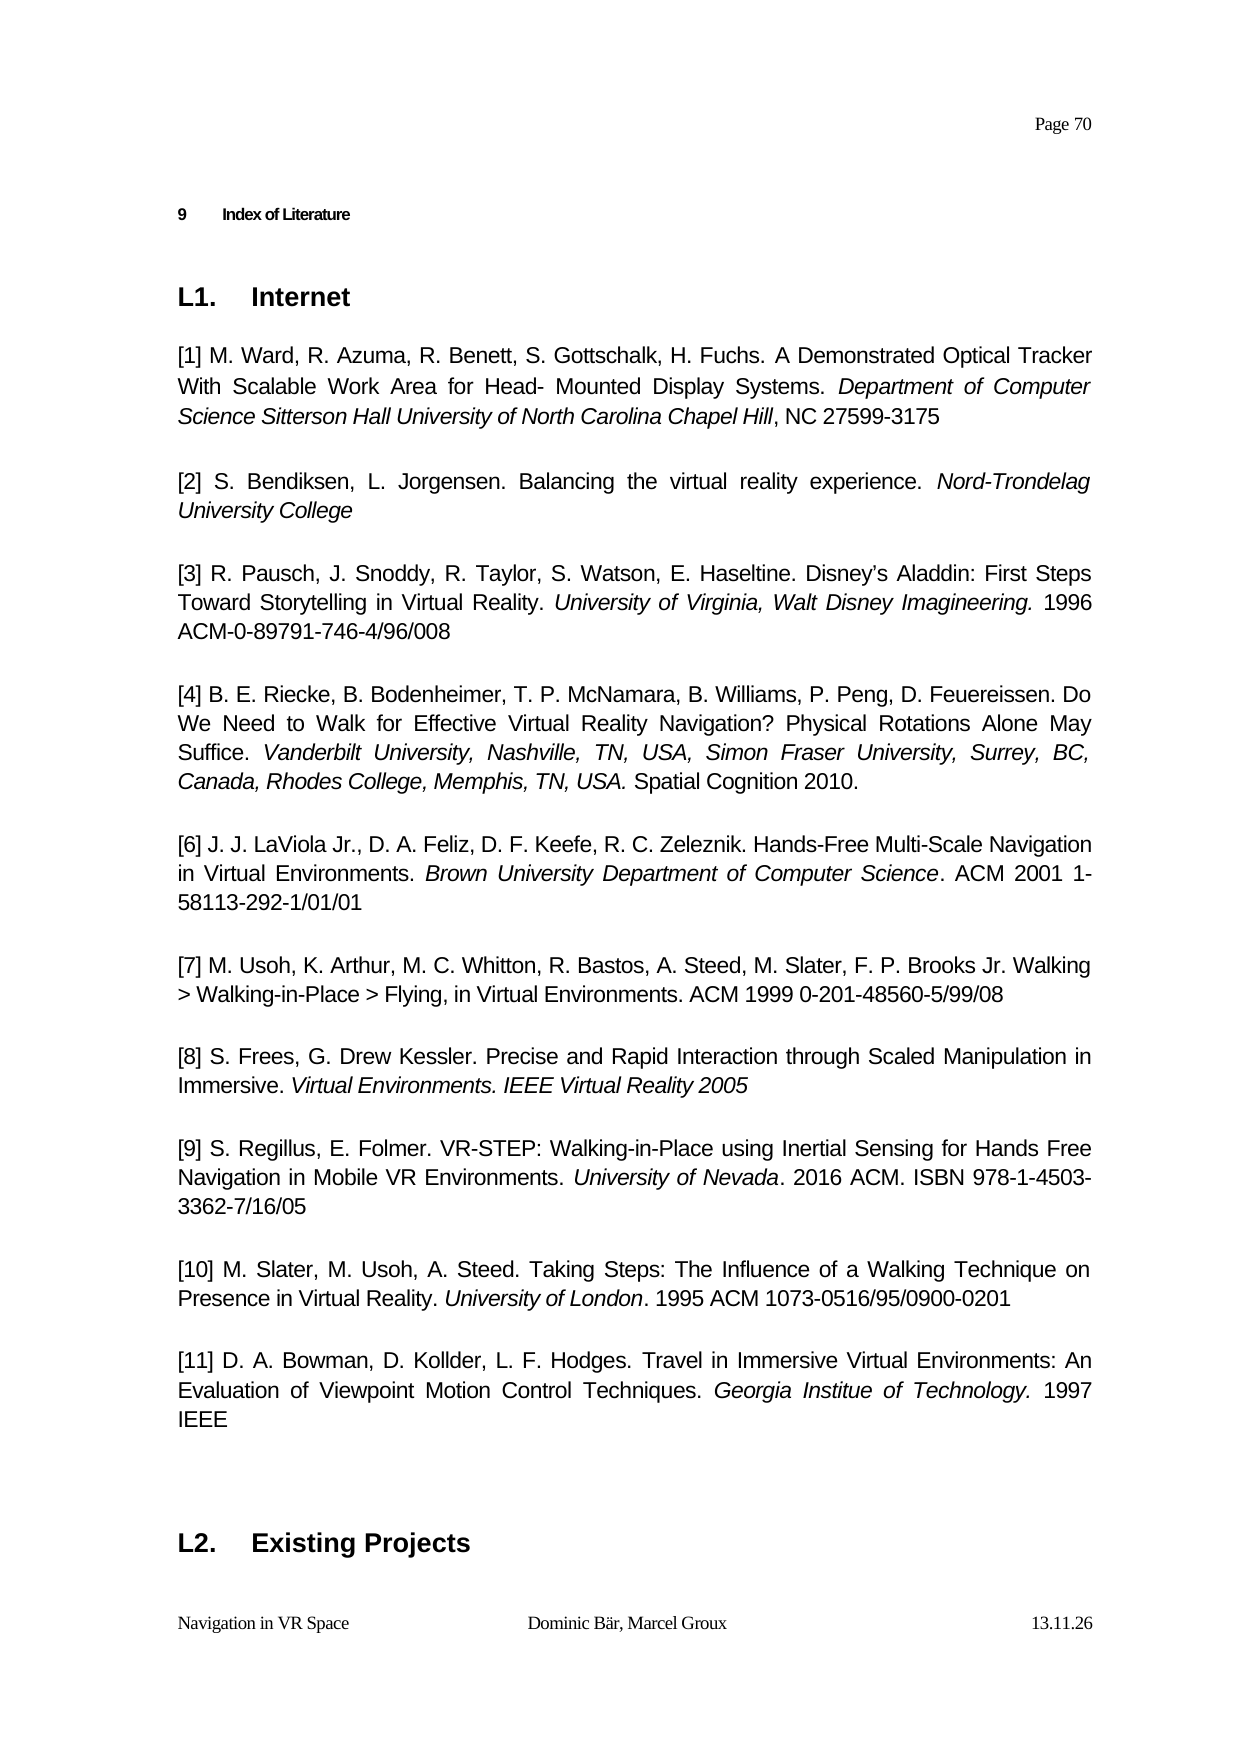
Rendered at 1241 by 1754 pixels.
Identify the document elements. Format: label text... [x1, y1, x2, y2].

text [11] D. A. Bowman, D. Kollder, L. F. Hodges. Travel in Immersive Virtual Environments: An Evaluation of Viewpoint Motion Control Techniques. Georgia Institue of Technology. 1997 IEEE [177, 1346, 1092, 1433]
text [10] M. Slater, M. Usoh, A. Steed. Taking Steps: The Influence of a Walking Technique on Presence in Virtual Reality. University of London. 1995 ACM 1073-0516/95/0900-0201 [177, 1254, 1092, 1312]
list L2. Existing Projects [177, 1527, 1092, 1558]
text [1] M. Ward, R. Azuma, R. Benett, S. Gottschalk, H. Fuchs. A Demonstrated Optical Tracker With Scalable Work Area for Head- Mounted Display Systems. Department of Computer Science Sitterson Hall University of North Carolina Chapel Hill, NC 27599-3175 [177, 342, 1092, 429]
list L1. Internet [177, 281, 1092, 313]
text [9] S. Regillus, E. Folmer. VR-STEP: Walking-in-Place using Inertial Sensing for Hands Free Navigation in Mobile VR Environments. University of Nevada. 2016 ACM. ISBN 978-1-4503-3362-7/16/05 [177, 1133, 1092, 1221]
text [4] B. E. Riecke, B. Bodenheimer, T. P. McNamara, B. Williams, P. Peng, D. Feuereissen. Do We Need to Walk for Effective Virtual Reality Navigation? Physical Rotations Alone May Suffice. Vanderbilt University, Nashville, TN, USA, Simon Fraser University, Surrey, BC, Canada, Rhodes College, Memphis, TN, USA. Spatial Cognition 2010. [177, 679, 1092, 796]
text [8] S. Frees, G. Drew Kessler. Precise and Rapid Interaction through Scaled Manipulation in Immersive. Virtual Environments. IEEE Virtual Reality 2005 [177, 1041, 1092, 1100]
text [6] J. J. LaViola Jr., D. A. Feliz, D. F. Keefe, R. C. Zeleznik. Hands-Free Multi-Scale Navigation in Virtual Environments. Brown University Department of Computer Science. ACM 2001 1-58113-292-1/01/01 [177, 829, 1092, 916]
text [3] R. Pausch, J. Snoddy, R. Taylor, S. Watson, E. Haseltine. Disney’s Aladdin: First Steps Toward Storytelling in Virtual Reality. University of Virginia, Walt Disney Imagineering. 1996 ACM-0-89791-746-4/96/008 [177, 558, 1092, 646]
text [2] S. Bendiksen, L. Jorgensen. Balancing the virtual reality experience. Nord-Trondelag University College [177, 466, 1092, 525]
subtitle Index of Literature [171, 199, 1092, 244]
text [7] M. Usoh, K. Arthur, M. C. Whitton, R. Bastos, A. Steed, M. Slater, F. P. Brooks Jr. Walking > Walking-in-Place > Flying, in Virtual Environments. ACM 1999 0-201-48560-5/99/08 [177, 950, 1092, 1008]
